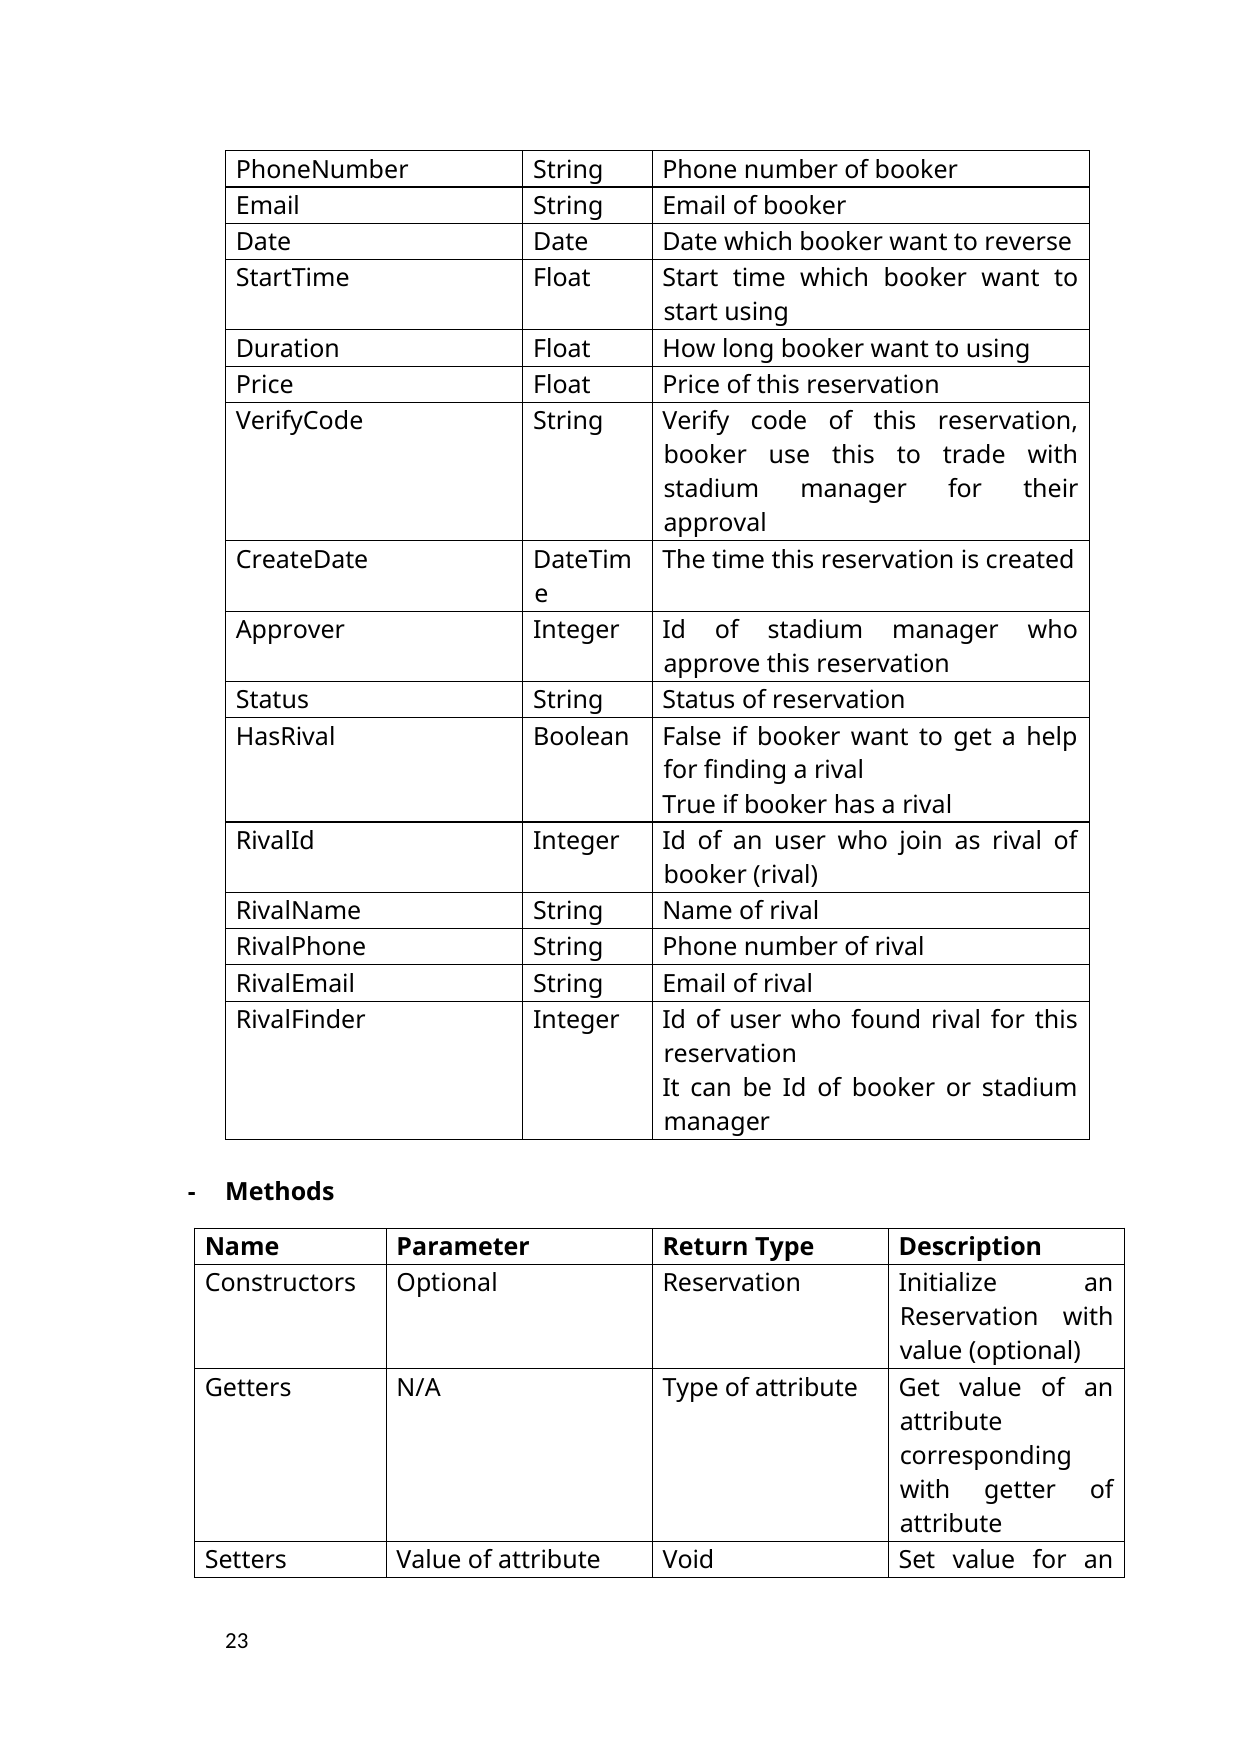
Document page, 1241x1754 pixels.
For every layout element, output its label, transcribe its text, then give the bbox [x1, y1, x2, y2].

table_cell RivalPhone [226, 929, 522, 964]
table_cell Status of reservation [653, 682, 1089, 717]
table_cell HasRival [226, 718, 522, 821]
table_cell PhoneNumber [226, 151, 522, 186]
table_cell Value of attribute [387, 1542, 652, 1577]
table_cell Price [226, 367, 522, 402]
table_cell String [523, 151, 652, 186]
list Methods [187, 1174, 1091, 1208]
table_cell Boolean [523, 718, 652, 821]
table_cell Phone number of booker [653, 151, 1089, 186]
table_cell N/A [387, 1369, 652, 1541]
table_cell String [523, 929, 652, 964]
table_cell Integer [523, 1002, 652, 1139]
table_cell Duration [226, 330, 522, 366]
table_cell Optional [387, 1265, 652, 1368]
table_cell The time this reservation is created [653, 541, 1089, 611]
table_cell Date [523, 224, 652, 259]
table_cell Price of this reservation [653, 367, 1089, 402]
table_cell False if booker want to get a help for finding a rival True if booker has a rival [653, 718, 1089, 821]
table_cell Get value of an attribute corresponding with getter of attribute [889, 1369, 1124, 1541]
table_cell Id of stadium manager who approve this reservation [653, 612, 1089, 681]
table_header Description [889, 1229, 1124, 1264]
table_cell String [523, 893, 652, 928]
table_cell How long booker want to using [653, 330, 1089, 366]
table_cell RivalId [226, 823, 522, 892]
table_cell Reservation [653, 1265, 888, 1368]
table_header Parameter [387, 1229, 652, 1264]
table_cell Initialize an Reservation with value (optional) [889, 1265, 1124, 1368]
table_cell Approver [226, 612, 522, 681]
table_cell Constructors [195, 1265, 386, 1368]
table_cell Getters [195, 1369, 386, 1541]
table_cell Date which booker want to reverse [653, 224, 1089, 259]
table_cell CreateDate [226, 541, 522, 611]
table_cell Float [523, 367, 652, 402]
table_cell Type of attribute [653, 1369, 888, 1541]
table_cell Date [226, 224, 522, 259]
table_cell RivalFinder [226, 1002, 522, 1139]
table_cell Float [523, 330, 652, 366]
table_cell String [523, 682, 652, 717]
table_header Return Type [653, 1229, 888, 1264]
table_cell Id of an user who join as rival of booker (rival) [653, 823, 1089, 892]
table_cell String [523, 403, 652, 540]
table_cell Float [523, 260, 652, 329]
table_cell DateTime [523, 541, 652, 611]
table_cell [889, 1542, 1124, 1577]
table_cell Void [653, 1542, 888, 1577]
table_cell Name of rival [653, 893, 1089, 928]
table_cell Integer [523, 823, 652, 892]
table_cell Start time which booker want to start using [653, 260, 1089, 329]
table_cell Status [226, 682, 522, 717]
table_cell VerifyCode [226, 403, 522, 540]
table_cell Integer [523, 612, 652, 681]
table_cell String [523, 188, 652, 223]
table_header Name [195, 1229, 386, 1264]
table_cell Email of booker [653, 188, 1089, 223]
table_cell Verify code of this reservation, booker use this to trade with stadium manager for their approval [653, 403, 1089, 540]
table_cell StartTime [226, 260, 522, 329]
table_cell RivalName [226, 893, 522, 928]
table_cell Id of user who found rival for this reservation It can be Id of booker or stadium manager [653, 1002, 1089, 1139]
table_cell String [523, 965, 652, 1001]
table_cell Setters [195, 1542, 386, 1577]
table_cell RivalEmail [226, 965, 522, 1001]
table_cell Email [226, 188, 522, 223]
table_cell Email of rival [653, 965, 1089, 1001]
table_cell Phone number of rival [653, 929, 1089, 964]
